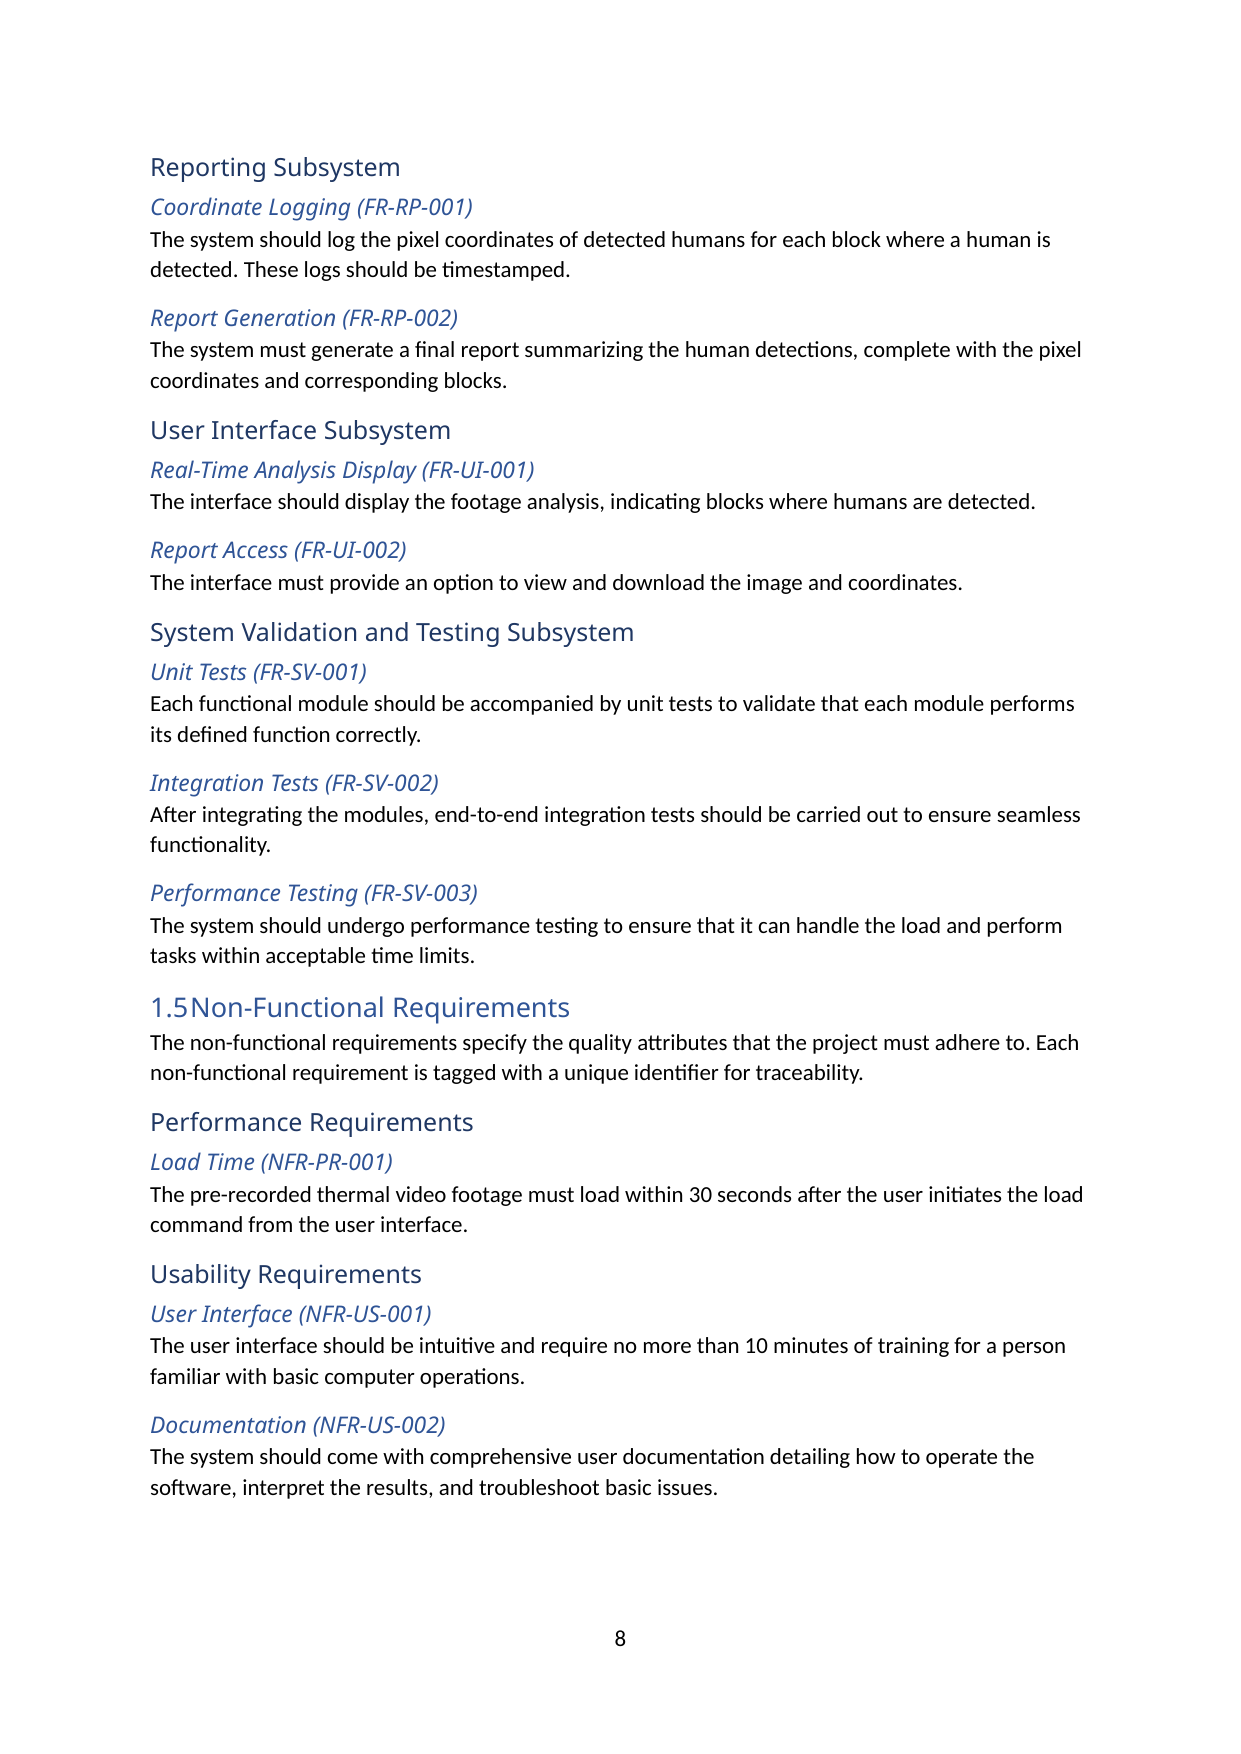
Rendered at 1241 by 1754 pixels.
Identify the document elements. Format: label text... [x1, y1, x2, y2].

subtitle Load Time (NFR-PR-001) [150, 1146, 1090, 1177]
text The system should come with comprehensive user documentation detailing how to operate the software, interpret the results, and troubleshoot basic issues. [150, 1442, 1090, 1501]
text The interface must provide an option to view and download the image and coordinates. [150, 568, 1090, 596]
subtitle Reporting Subsystem [150, 150, 1090, 184]
subtitle Performance Requirements [150, 1105, 1090, 1139]
text The non-functional requirements specify the quality attributes that the project must adhere to. Each non-functional requirement is tagged with a unique identifier for traceability. [150, 1028, 1090, 1086]
text The interface should display the footage analysis, indicating blocks where humans are detected. [150, 487, 1090, 515]
text The user interface should be intuitive and require no more than 10 minutes of training for a person familiar with basic computer operations. [150, 1332, 1090, 1390]
subtitle System Validation and Testing Subsystem [150, 615, 1090, 649]
subtitle Documentation (NFR-US-002) [150, 1409, 1090, 1440]
text After integrating the modules, end-to-end integration tests should be carried out to ensure seamless functionality. [150, 800, 1090, 858]
text The system should log the pixel coordinates of detected humans for each block where a human is detected. These logs should be timestamped. [150, 225, 1090, 283]
subtitle Unit Tests (FR-SV-001) [150, 656, 1090, 687]
subtitle Performance Testing (FR-SV-003) [150, 877, 1090, 909]
subtitle Coordinate Logging (FR-RP-001) [150, 191, 1090, 222]
subtitle Real-Time Analysis Display (FR-UI-001) [150, 453, 1090, 485]
text The system should undergo performance testing to ensure that it can handle the load and perform tasks within acceptable time limits. [150, 911, 1090, 969]
subtitle Integration Tests (FR-SV-002) [150, 767, 1090, 798]
subtitle Usability Requirements [150, 1257, 1090, 1291]
text The system must generate a final report summarizing the human detections, complete with the pixel coordinates and corresponding blocks. [150, 336, 1090, 394]
text Each functional module should be accompanied by unit tests to validate that each module performs its defined function correctly. [150, 689, 1090, 748]
subtitle Report Access (FR-UI-002) [150, 534, 1090, 565]
subtitle User Interface Subsystem [150, 413, 1090, 447]
subtitle Non-Functional Requirements [150, 988, 1090, 1025]
text The pre-recorded thermal video footage must load within 30 seconds after the user initiates the load command from the user interface. [150, 1180, 1090, 1238]
subtitle Report Generation (FR-RP-002) [150, 302, 1090, 333]
subtitle User Interface (NFR-US-001) [150, 1298, 1090, 1329]
